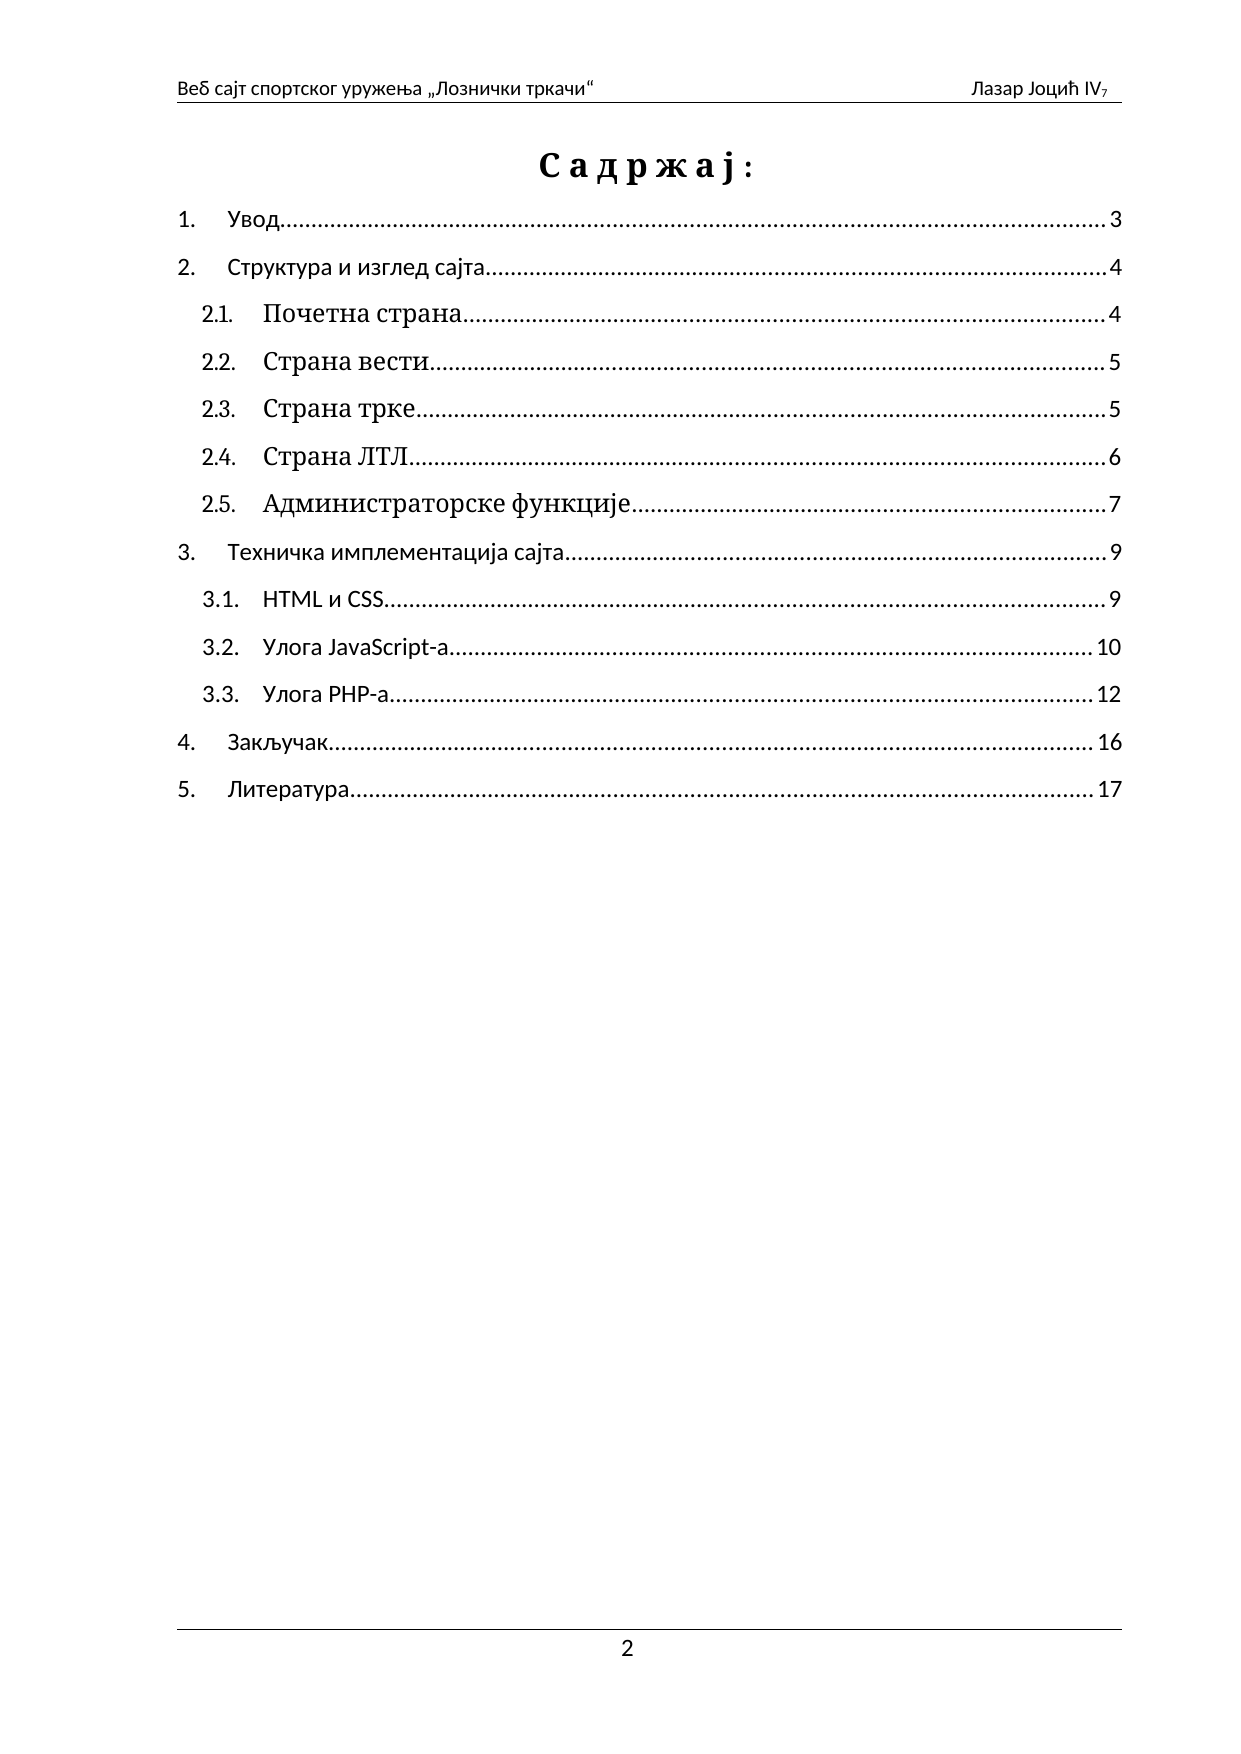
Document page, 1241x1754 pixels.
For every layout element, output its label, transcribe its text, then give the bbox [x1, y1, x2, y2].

text 5. Литература 17 [177, 773, 1122, 804]
text 2.1. Почетна страна 4 [202, 298, 1122, 329]
text 4. Закључак 16 [177, 726, 1122, 757]
text 1. Увод 3 [177, 203, 1122, 234]
text 3. Техничка имплементација сајта 9 [177, 536, 1122, 567]
text 3.1. HTML и CSS 9 [202, 583, 1122, 614]
text Садржај: [177, 147, 1122, 185]
text 3.3. Улога PHP-a 12 [202, 678, 1122, 709]
text 2.2. Страна вести 5 [202, 346, 1122, 377]
text 2.3. Страна трке 5 [202, 393, 1122, 424]
text 3.2. Улога JavaScript-a 10 [202, 631, 1122, 662]
text 2. Структура и изглед сајта 4 [177, 251, 1122, 282]
text 2.5. Администраторске функције 7 [202, 488, 1122, 519]
text 2.4. Страна ЛТЛ 6 [202, 441, 1122, 472]
